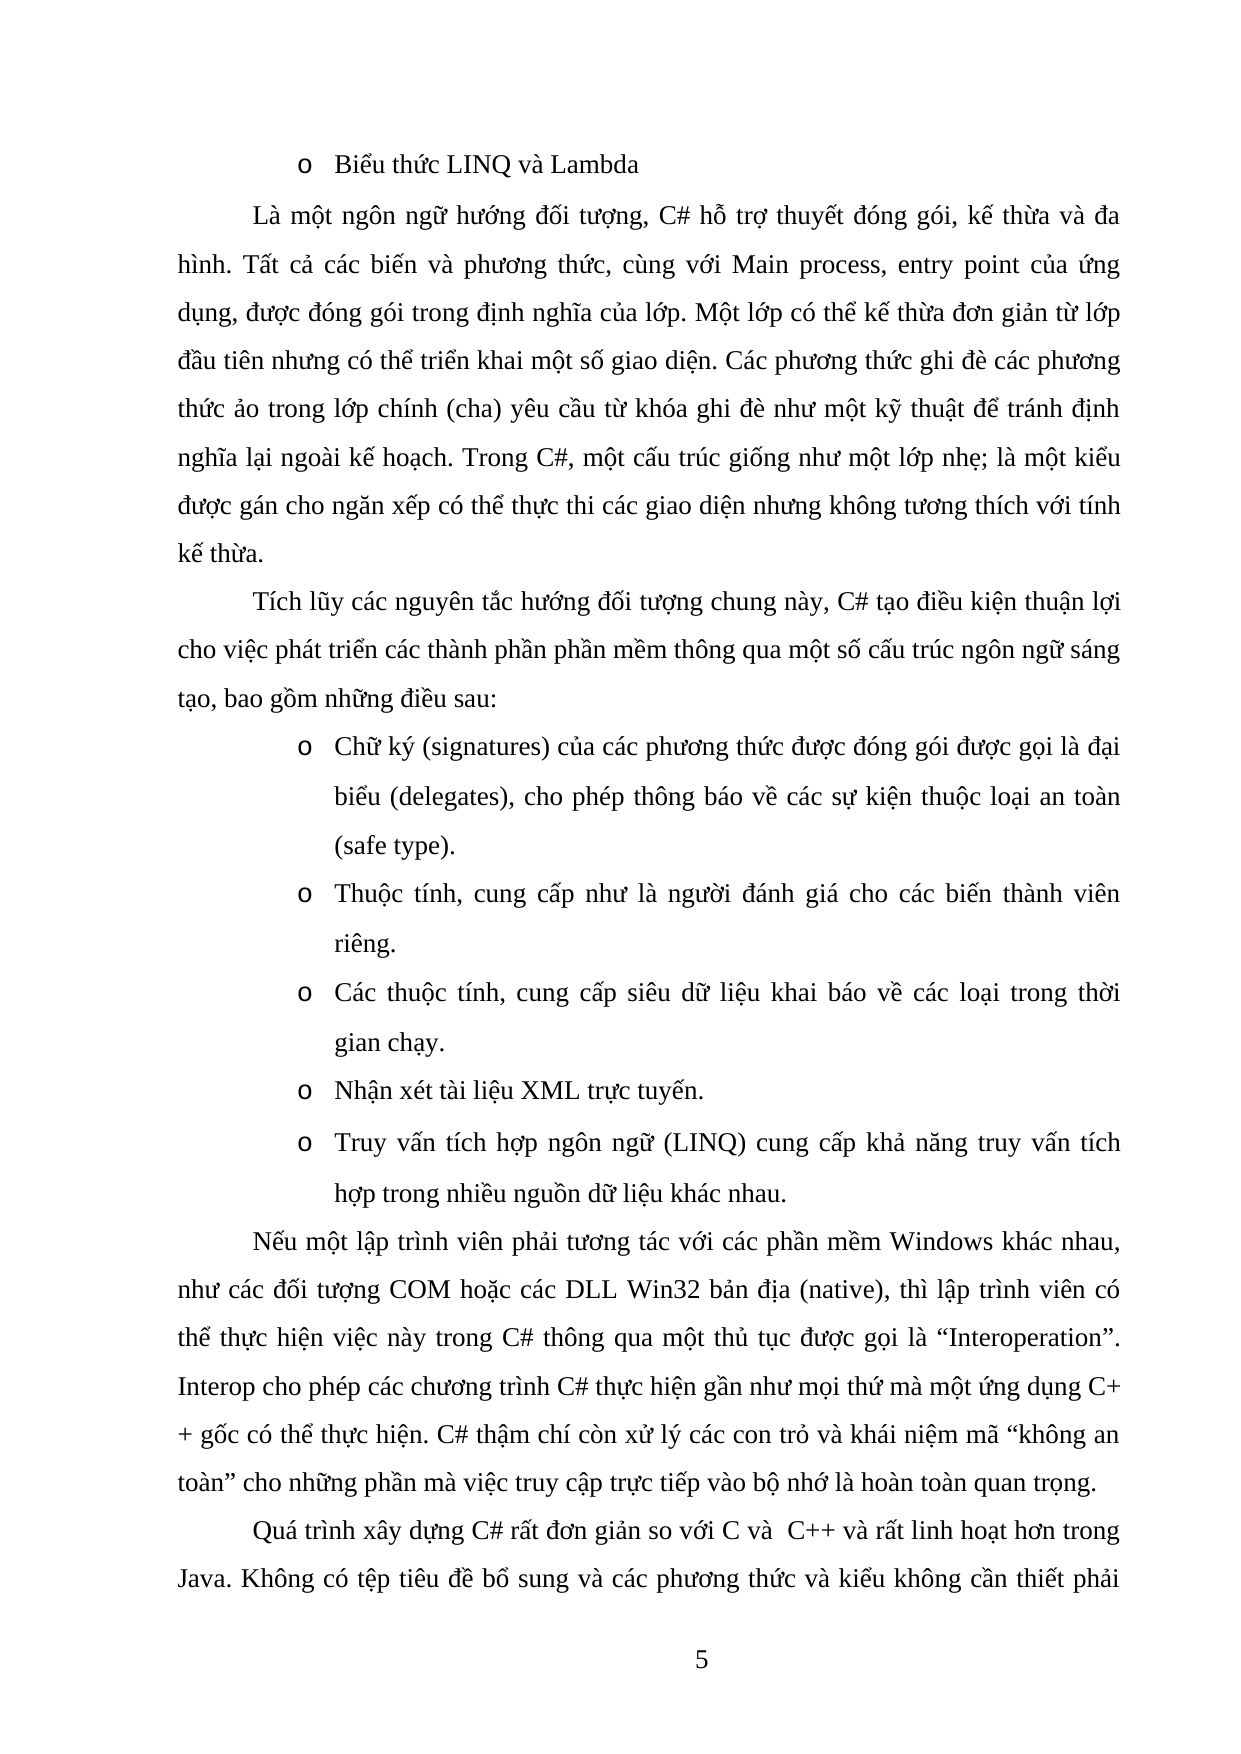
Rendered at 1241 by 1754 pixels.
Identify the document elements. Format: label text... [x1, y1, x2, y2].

list Chữ ký (signatures) của các phương thức được đóng gói được gọi là đại biểu (delegates), cho phép thông báo về các sự kiện thuộc loại an toàn (safe type). [297, 730, 1122, 860]
list Nhận xét tài liệu XML trực tuyến. [297, 1074, 1122, 1108]
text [177, 1514, 1122, 1594]
text Nếu một lập trình viên phải tương tác với các phần mềm Windows khác nhau, như các đối tượng COM hoặc các DLL Win32 bản địa (native), thì lập trình viên có thể thực hiện việc này trong C# thông qua một thủ tục được gọi là “Interoperation”. Interop cho phép các chương trình C# thực hiện gần như mọi thứ mà một ứng dụng C++ gốc có thể thực hiện. C# thậm chí còn xử lý các con trỏ và khái niệm mã “không an toàn” cho những phần mà việc truy cập trực tiếp vào bộ nhớ là hoàn toàn quan trọng. [177, 1225, 1122, 1497]
text Là một ngôn ngữ hướng đối tượng, C# hỗ trợ thuyết đóng gói, kế thừa và đa hình. Tất cả các biến và phương thức, cùng với Main process, entry point của ứng dụng, được đóng gói trong định nghĩa của lớp. Một lớp có thể kế thừa đơn giản từ lớp đầu tiên nhưng có thể triển khai một số giao diện. Các phương thức ghi đè các phương thức ảo trong lớp chính (cha) yêu cầu từ khóa ghi đè như một kỹ thuật để tránh định nghĩa lại ngoài kế hoạch. Trong C#, một cấu trúc giống như một lớp nhẹ; là một kiểu được gán cho ngăn xếp có thể thực thi các giao diện nhưng không tương thích với tính kế thừa. [177, 199, 1122, 568]
list Thuộc tính, cung cấp như là người đánh giá cho các biến thành viên riêng. [297, 877, 1122, 959]
list Biểu thức LINQ và Lambda [297, 148, 1122, 181]
text Tích lũy các nguyên tắc hướng đối tượng chung này, C# tạo điều kiện thuận lợi cho việc phát triển các thành phần phần mềm thông qua một số cấu trúc ngôn ngữ sáng tạo, bao gồm những điều sau: [177, 585, 1122, 713]
list Truy vấn tích hợp ngôn ngữ (LINQ) cung cấp khả năng truy vấn tích hợp trong nhiều nguồn dữ liệu khác nhau. [297, 1126, 1122, 1208]
list Các thuộc tính, cung cấp siêu dữ liệu khai báo về các loại trong thời gian chạy. [297, 976, 1122, 1057]
